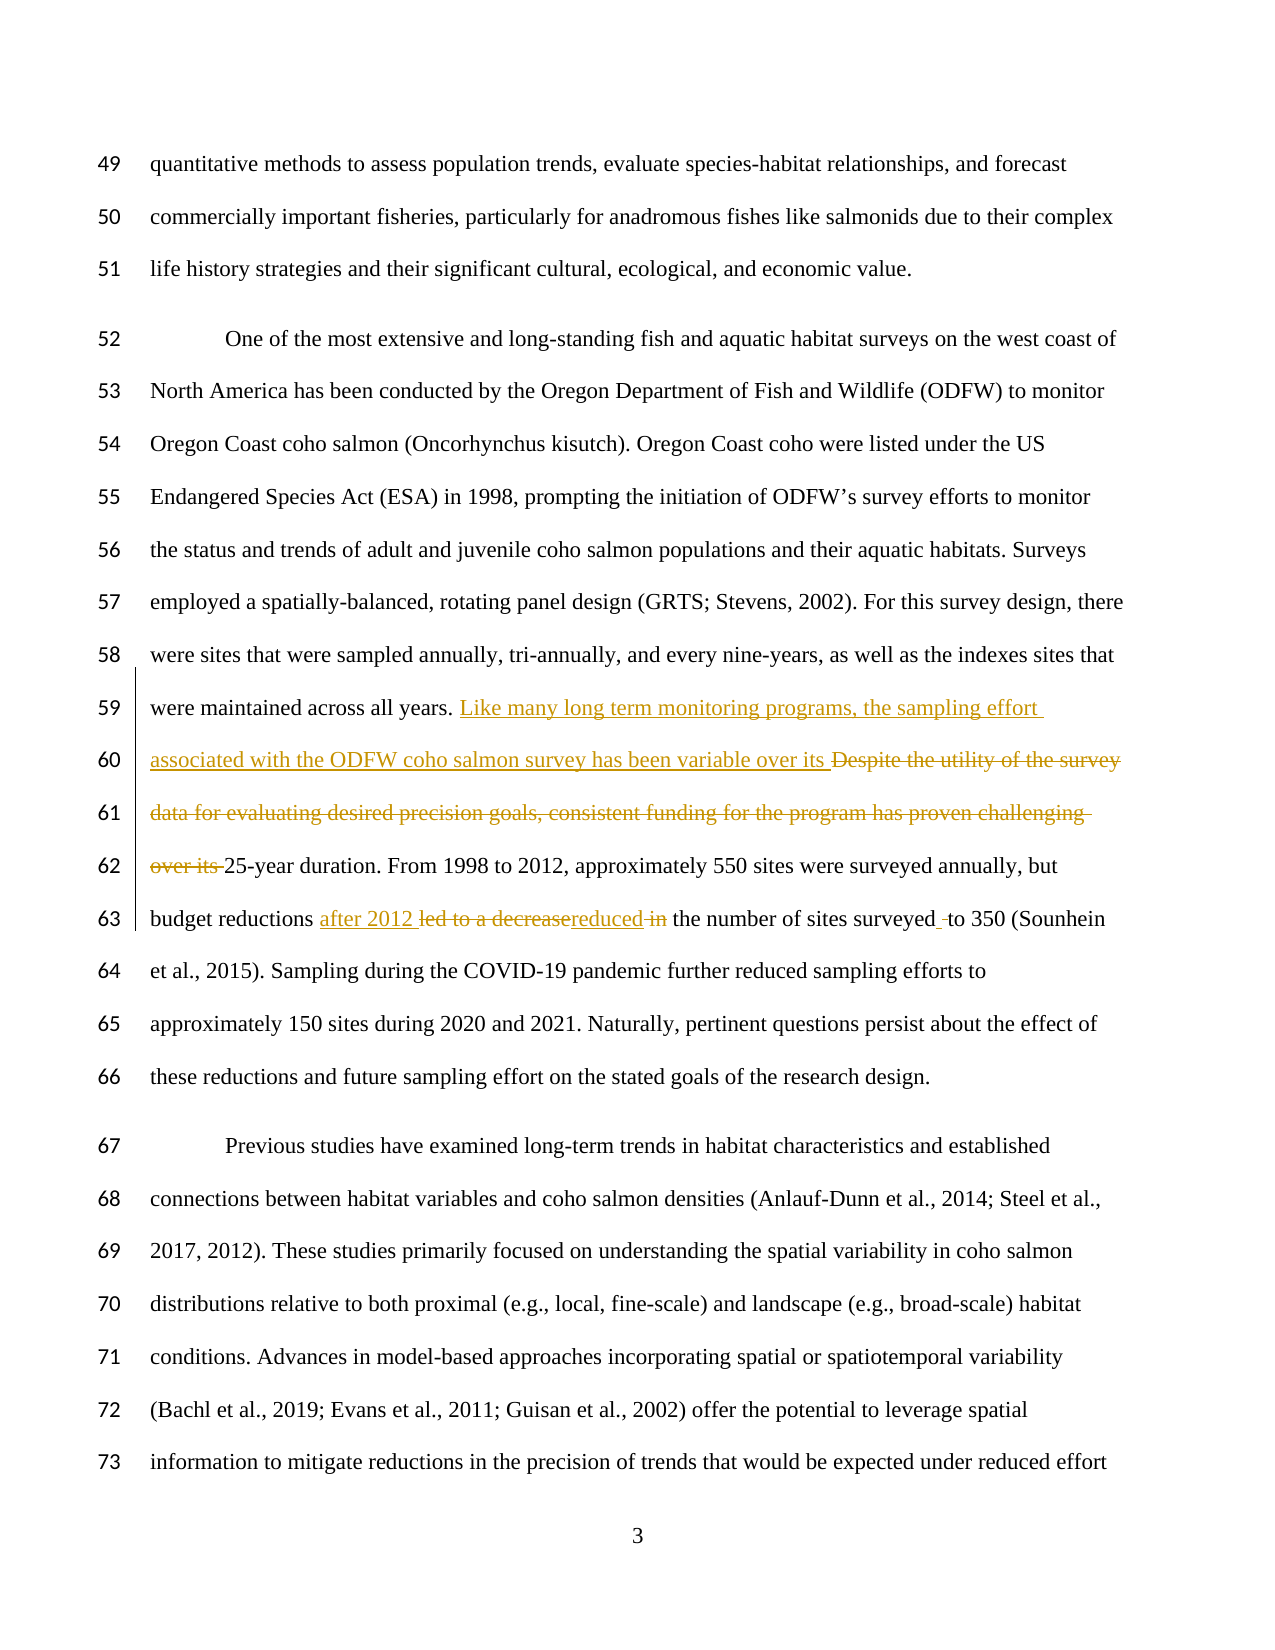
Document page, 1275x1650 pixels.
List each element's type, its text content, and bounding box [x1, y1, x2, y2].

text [150, 1132, 1125, 1475]
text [150, 150, 1125, 282]
text One of the most extensive and long-standing fish and aquatic habitat surveys on the west coast of North America has been conducted by the Oregon Department of Fish and Wildlife (ODFW) to monitor Oregon Coast coho salmon (Oncorhynchus kisutch). Oregon Coast coho were listed under the US Endangered Species Act (ESA) in 1998, prompting the initiation of ODFW’s survey efforts to monitor the status and trends of adult and juvenile coho salmon populations and their aquatic habitats. Surveys employed a spatially-balanced, rotating panel design (GRTS; Stevens, 2002). For this survey design, there were sites that were sampled annually, tri-annually, and every nine-years, as well as the indexes sites that were maintained across all years. 25-year duration. From 1998 to 2012, approximately 550 sites were surveyed annually, but budget reductions the number of sites surveyedto 350 (Sounhein et al., 2015). Sampling during the COVID-19 pandemic further reduced sampling efforts to approximately 150 sites during 2020 and 2021. Naturally, pertinent questions persist about the effect of these reductions and future sampling effort on the stated goals of the research design. [150, 325, 1125, 1089]
